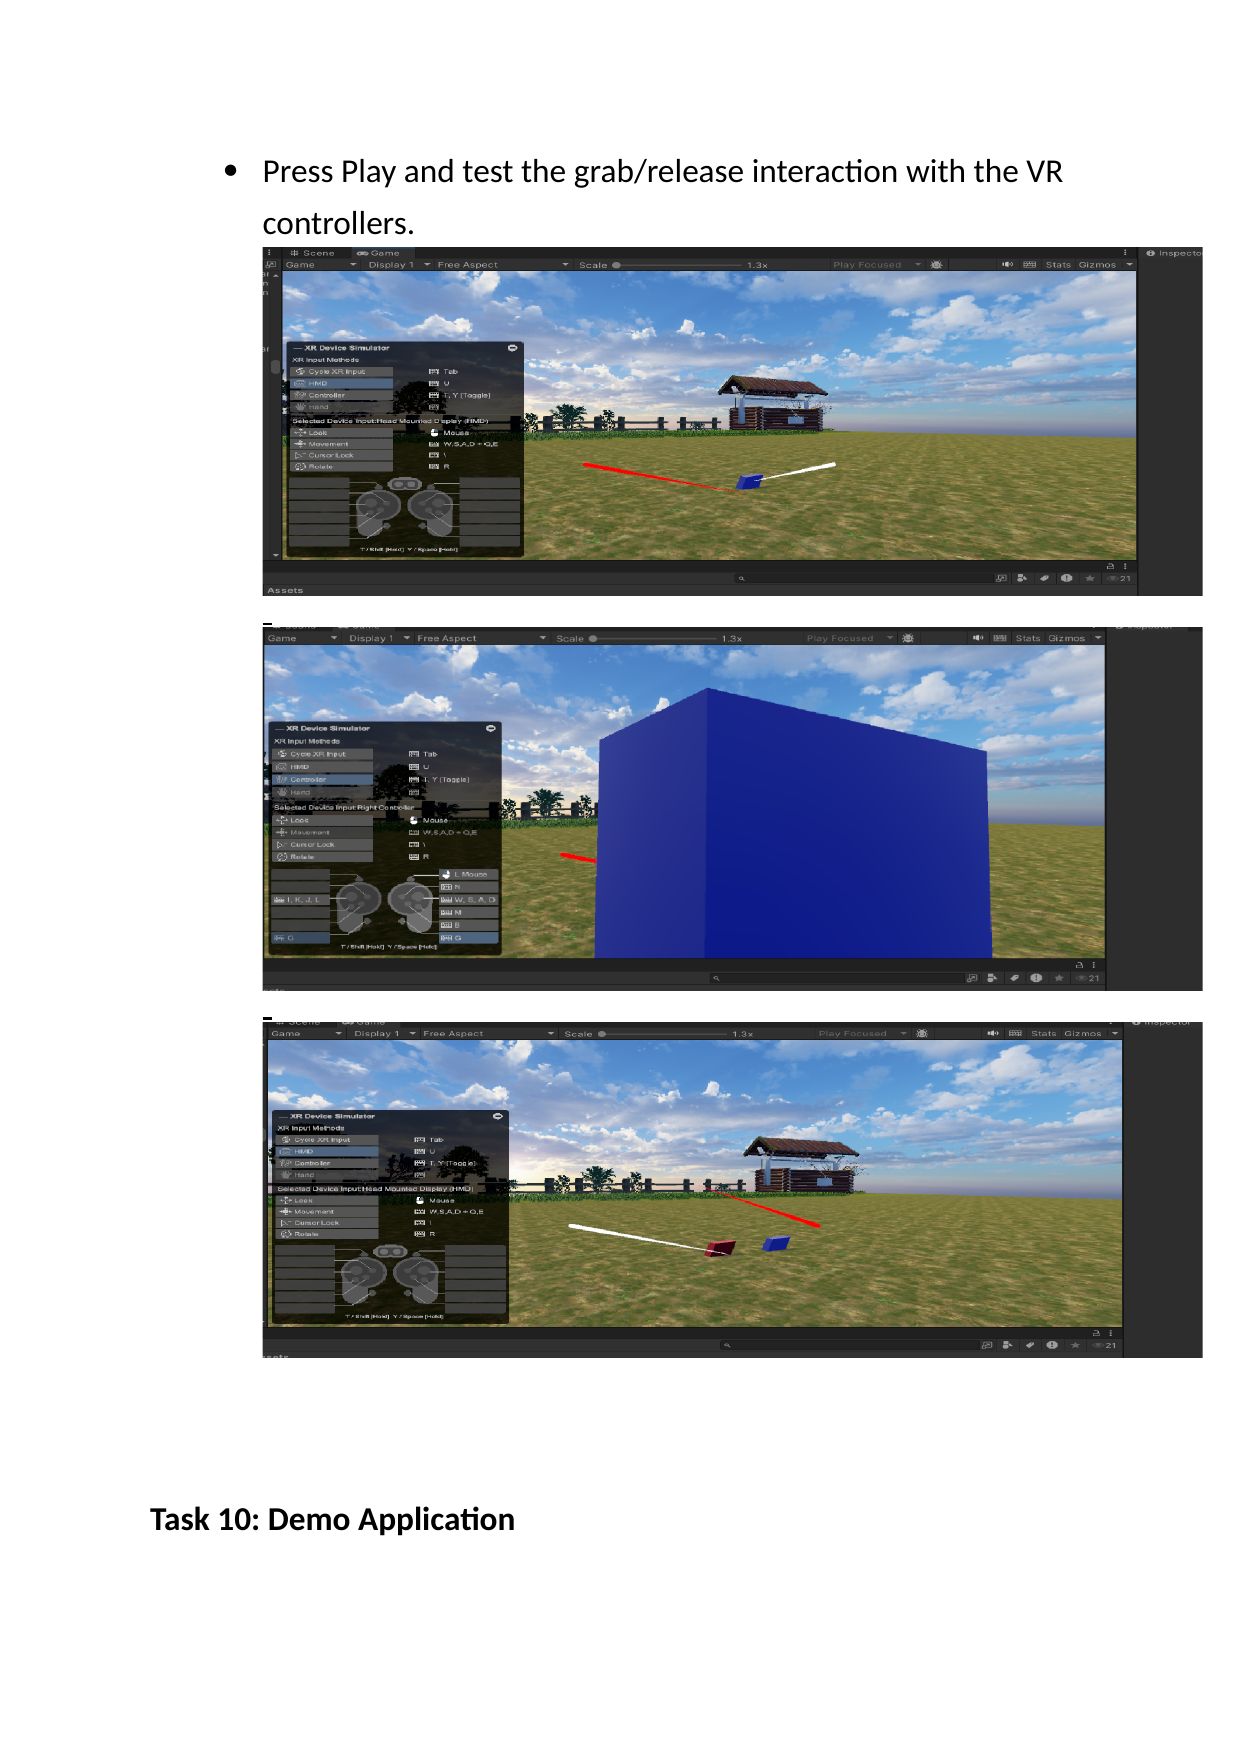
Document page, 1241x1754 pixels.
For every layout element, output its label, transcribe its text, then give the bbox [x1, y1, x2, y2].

text Task 10: Demo Application [150, 1498, 1090, 1539]
picture [262, 247, 1203, 596]
picture [262, 627, 1203, 991]
picture [262, 1022, 1203, 1358]
